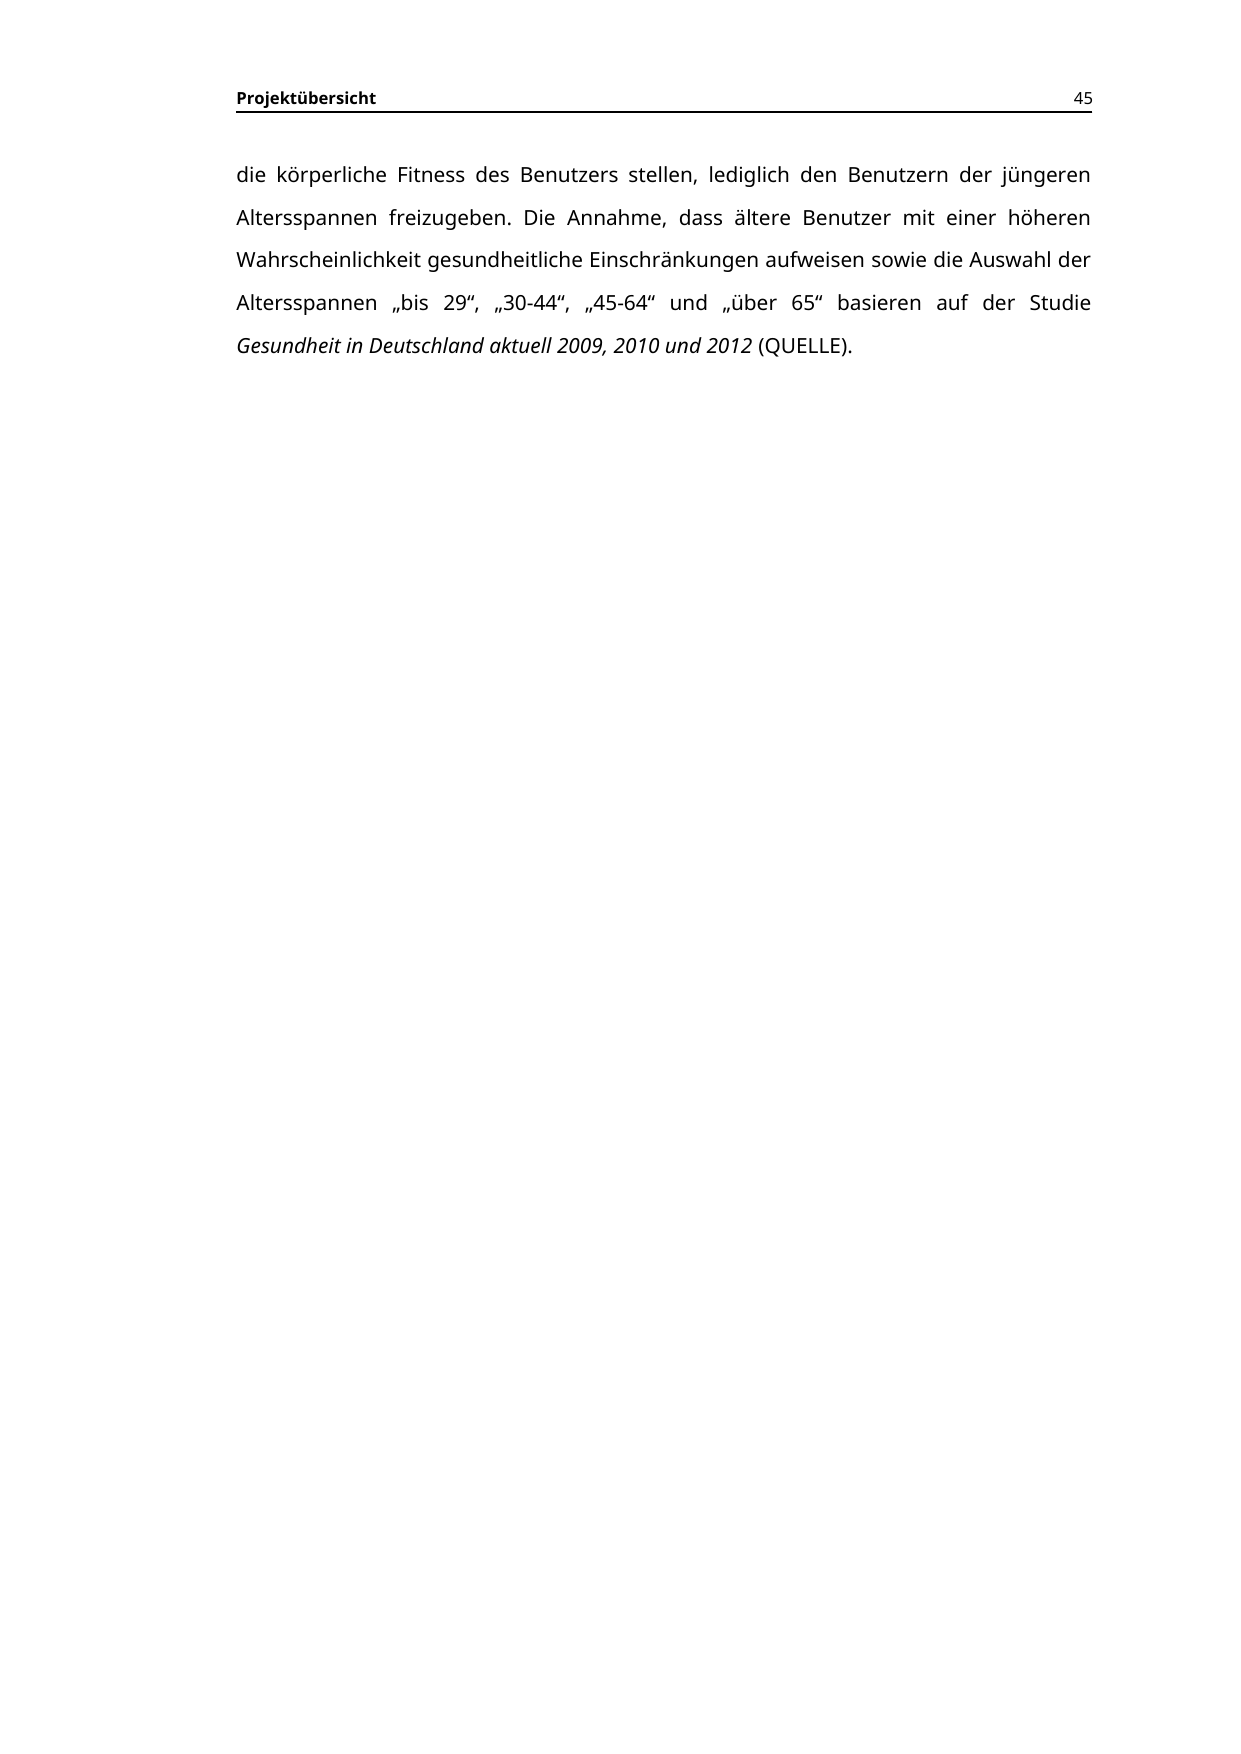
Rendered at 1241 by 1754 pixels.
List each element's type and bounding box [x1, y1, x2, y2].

text [236, 160, 1092, 359]
